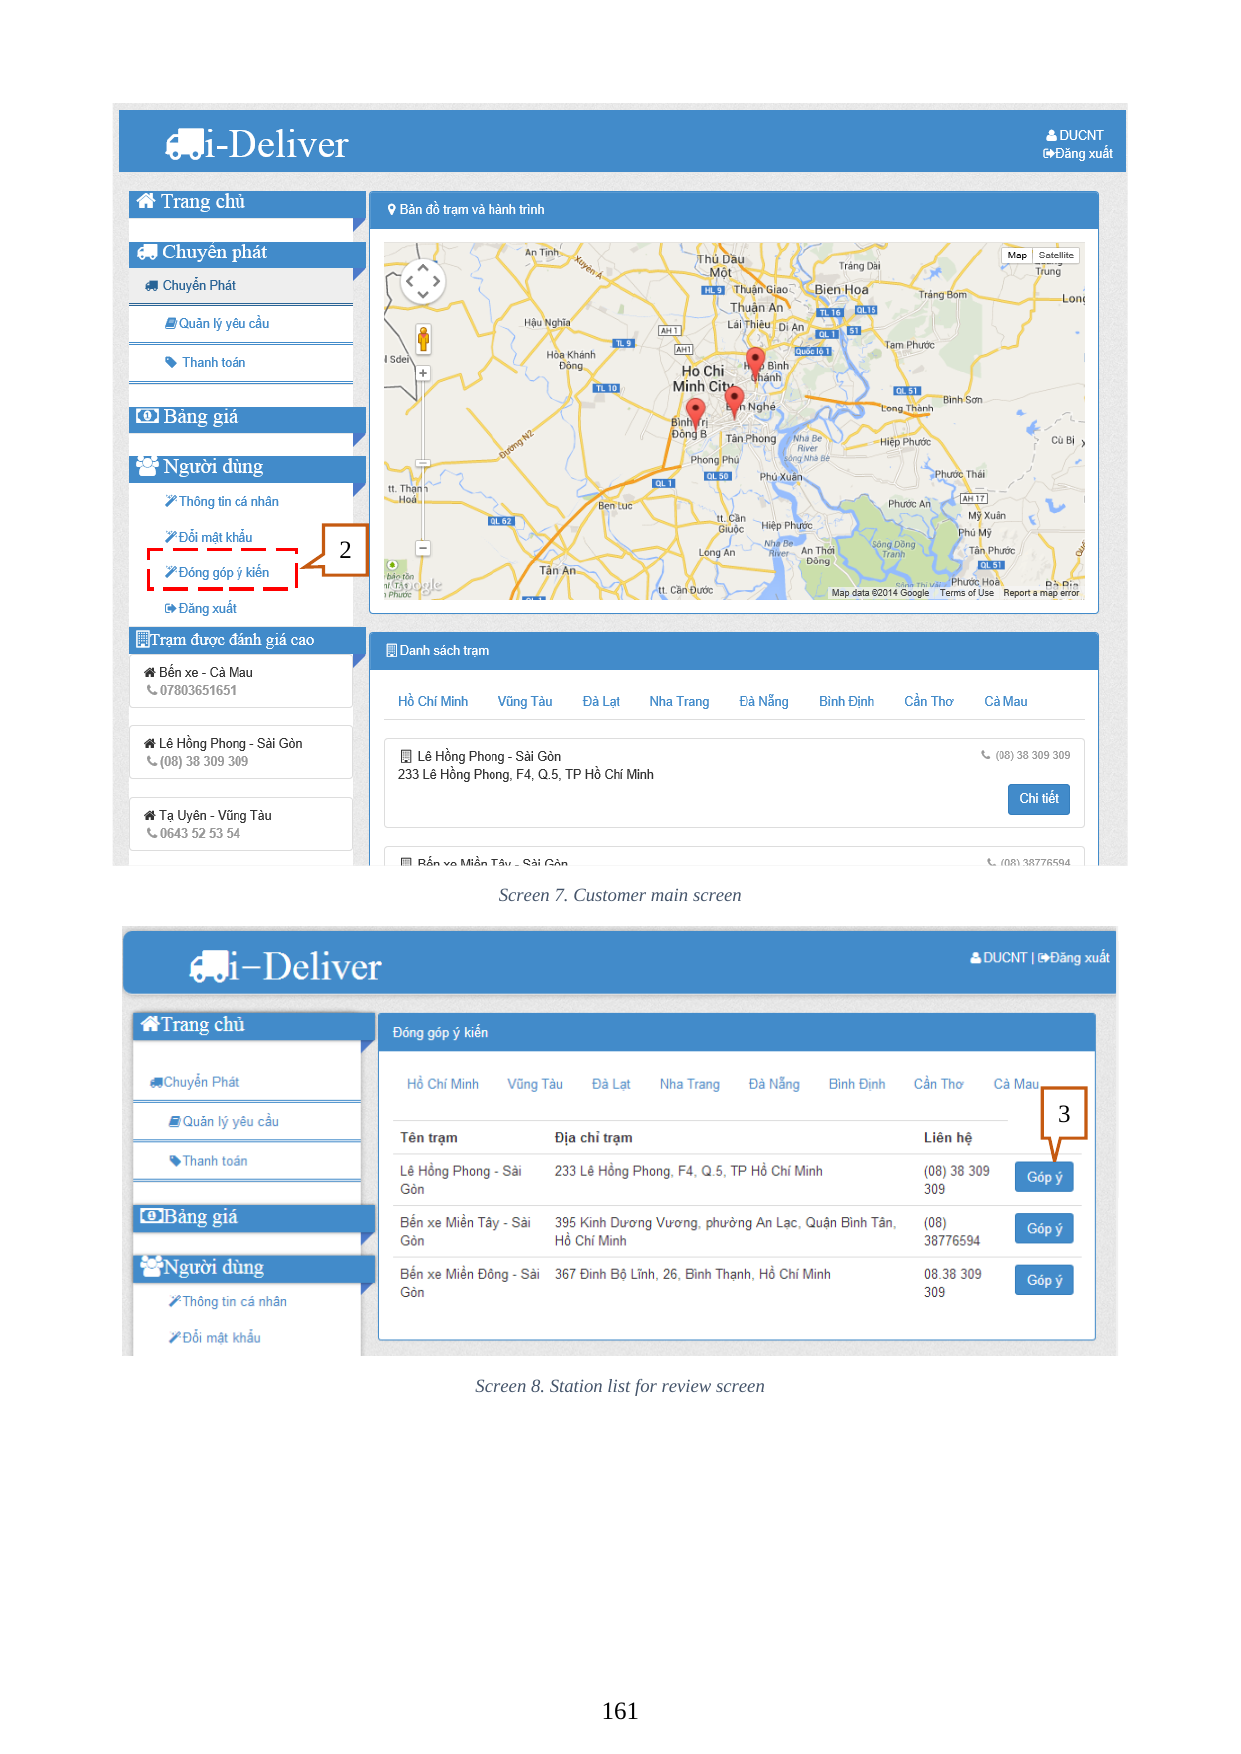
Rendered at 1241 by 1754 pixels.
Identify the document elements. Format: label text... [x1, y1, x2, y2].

picture [112, 103, 1128, 866]
picture [122, 926, 1119, 1356]
